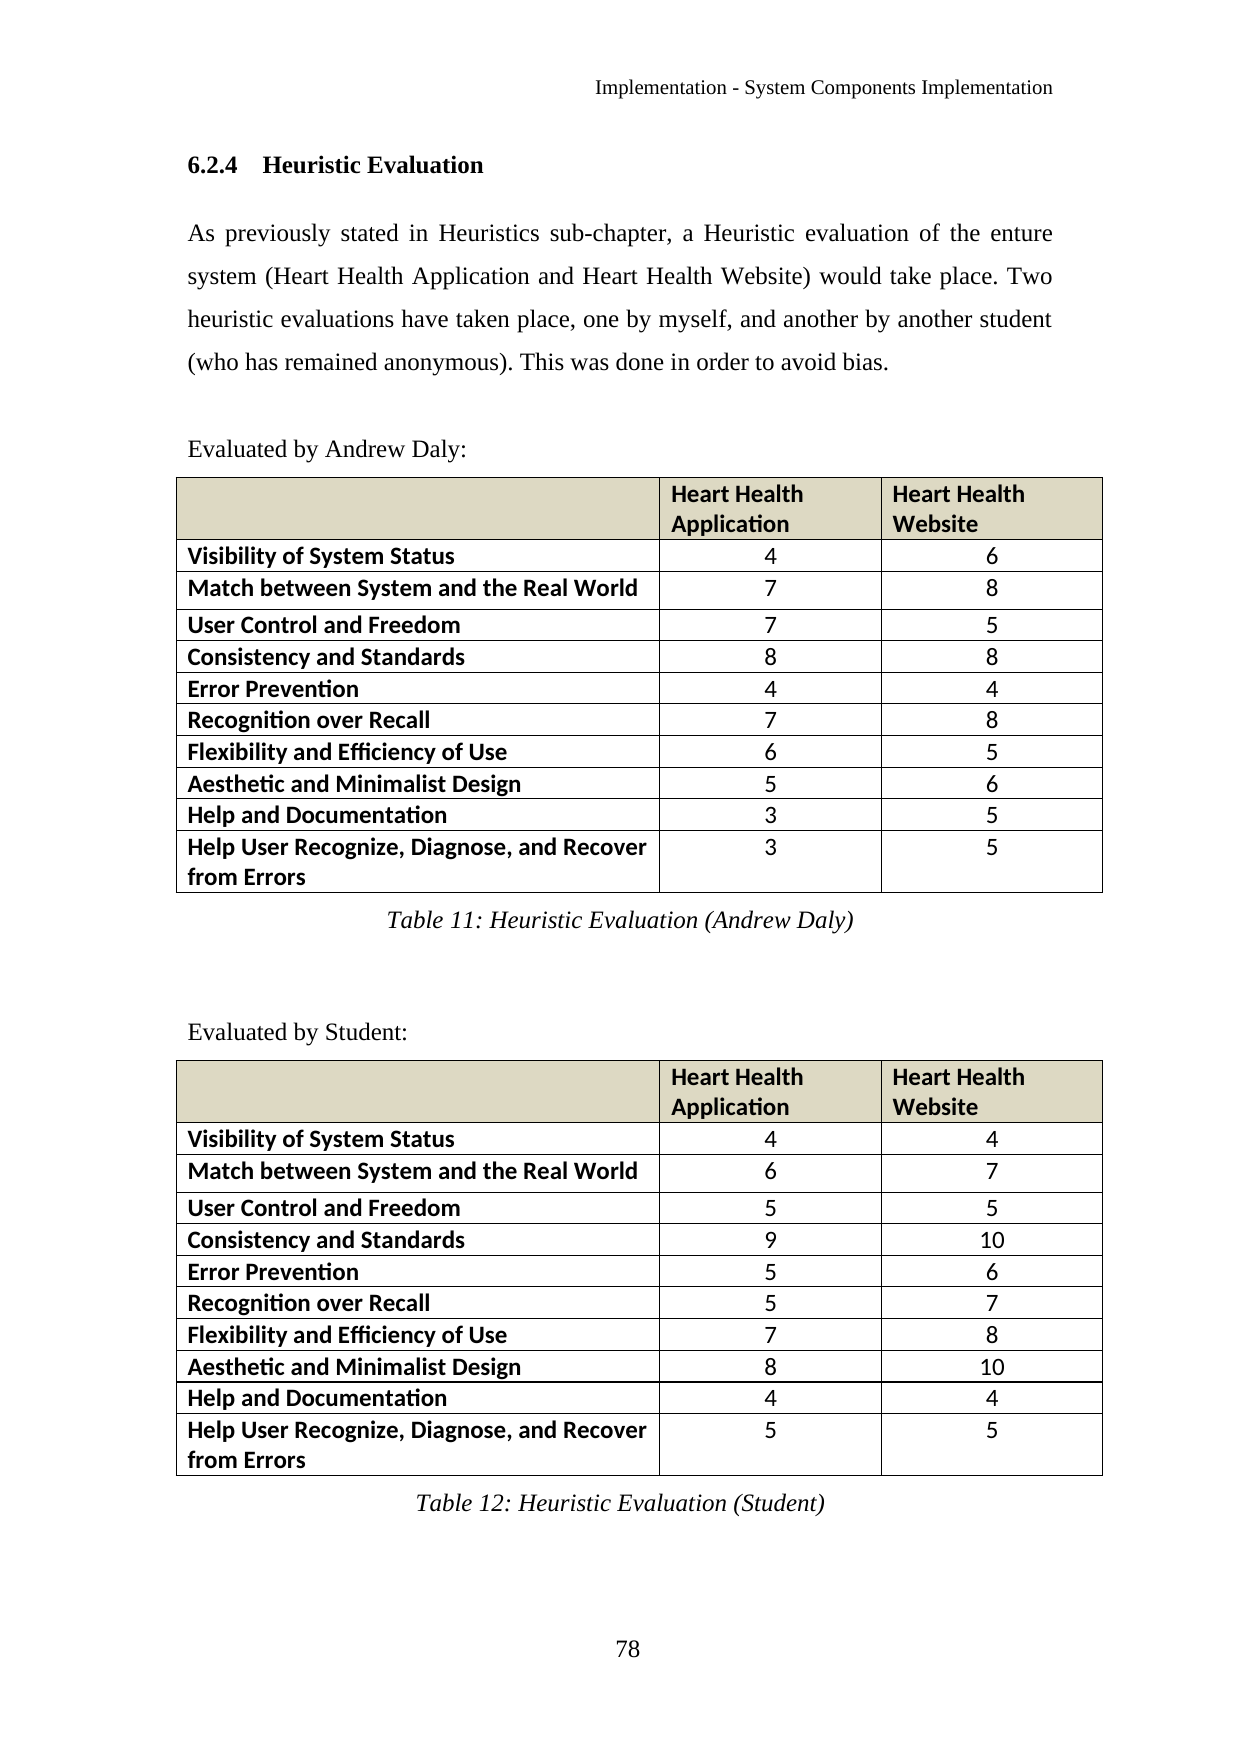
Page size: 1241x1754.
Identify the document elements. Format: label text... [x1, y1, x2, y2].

table_cell Consistency and Standards [177, 641, 659, 672]
table_cell Flexibility and Efficiency of Use [177, 1319, 659, 1350]
table_cell 5 [660, 1287, 881, 1318]
table_cell 4 [660, 673, 881, 703]
table_cell Flexibility and Efficiency of Use [177, 736, 659, 767]
table_cell Recognition over Recall [177, 704, 659, 735]
table_cell 10 [882, 1224, 1102, 1255]
table_header Heart Health Website [882, 1061, 1102, 1122]
table_cell 5 [882, 1414, 1102, 1475]
table_cell 4 [882, 673, 1102, 703]
table_cell 8 [660, 1351, 881, 1381]
table_cell 7 [660, 704, 881, 735]
table_header [177, 478, 659, 539]
table_cell Help and Documentation [177, 1383, 659, 1413]
table_header [177, 1061, 659, 1122]
table_cell Help User Recognize, Diagnose, and Recover from Errors [177, 831, 659, 892]
table_cell 3 [660, 831, 881, 892]
table_cell 5 [660, 1256, 881, 1286]
table_cell 6 [660, 736, 881, 767]
table_cell 5 [882, 831, 1102, 892]
table_cell Recognition over Recall [177, 1287, 659, 1318]
table_cell 5 [660, 1414, 881, 1475]
table_cell 4 [882, 1123, 1102, 1154]
table_cell Error Prevention [177, 673, 659, 703]
table_cell 5 [882, 610, 1102, 640]
table_cell 7 [882, 1155, 1102, 1192]
table_cell 8 [660, 641, 881, 672]
table_cell 7 [660, 572, 881, 608]
table_cell Visibility of System Status [177, 540, 659, 571]
table_cell 7 [660, 610, 881, 640]
subtitle Heuristic Evaluation [187, 150, 1053, 179]
table_cell Aesthetic and Minimalist Design [177, 1351, 659, 1381]
table_header Heart Health Application [660, 478, 881, 539]
table_cell Match between System and the Real World [177, 1155, 659, 1192]
table_cell 7 [882, 1287, 1102, 1318]
table_cell 10 [882, 1351, 1102, 1381]
table_cell Match between System and the Real World [177, 572, 659, 608]
table_cell 9 [660, 1224, 881, 1255]
text Evaluated by Andrew Daly: [187, 434, 1053, 462]
table_cell 5 [882, 736, 1102, 767]
table_cell 8 [882, 1319, 1102, 1350]
table_cell Error Prevention [177, 1256, 659, 1286]
table_cell 8 [882, 572, 1102, 608]
table_cell User Control and Freedom [177, 610, 659, 640]
table_cell 6 [660, 1155, 881, 1192]
table_header Heart Health Website [882, 478, 1102, 539]
table_cell 3 [660, 799, 881, 830]
table_cell Aesthetic and Minimalist Design [177, 768, 659, 798]
table_cell 8 [882, 641, 1102, 672]
table_cell 5 [660, 1193, 881, 1223]
table_cell 5 [882, 1193, 1102, 1223]
table_cell User Control and Freedom [177, 1193, 659, 1223]
table_cell 7 [660, 1319, 881, 1350]
table_cell Consistency and Standards [177, 1224, 659, 1255]
table_cell 4 [660, 1383, 881, 1413]
table_cell 4 [660, 540, 881, 571]
table_cell 6 [882, 540, 1102, 571]
text Evaluated by Student: [187, 1017, 1053, 1046]
table_cell 6 [882, 768, 1102, 798]
table_cell 4 [660, 1123, 881, 1154]
table_cell Help User Recognize, Diagnose, and Recover from Errors [177, 1414, 659, 1475]
table_cell Help and Documentation [177, 799, 659, 830]
text As previously stated in Heuristics sub-chapter, a Heuristic evaluation of the enture system (Heart Health Application and Heart Health Website) would take place. Two heuristic evaluations have taken place, one by myself, and another by another student (who has remained anonymous). This was done in order to avoid bias. [187, 218, 1053, 376]
table_cell 4 [882, 1383, 1102, 1413]
table_header Heart Health Application [660, 1061, 881, 1122]
table_cell 6 [882, 1256, 1102, 1286]
table_cell 5 [882, 799, 1102, 830]
table_cell 5 [660, 768, 881, 798]
table_cell 8 [882, 704, 1102, 735]
table_cell Visibility of System Status [177, 1123, 659, 1154]
